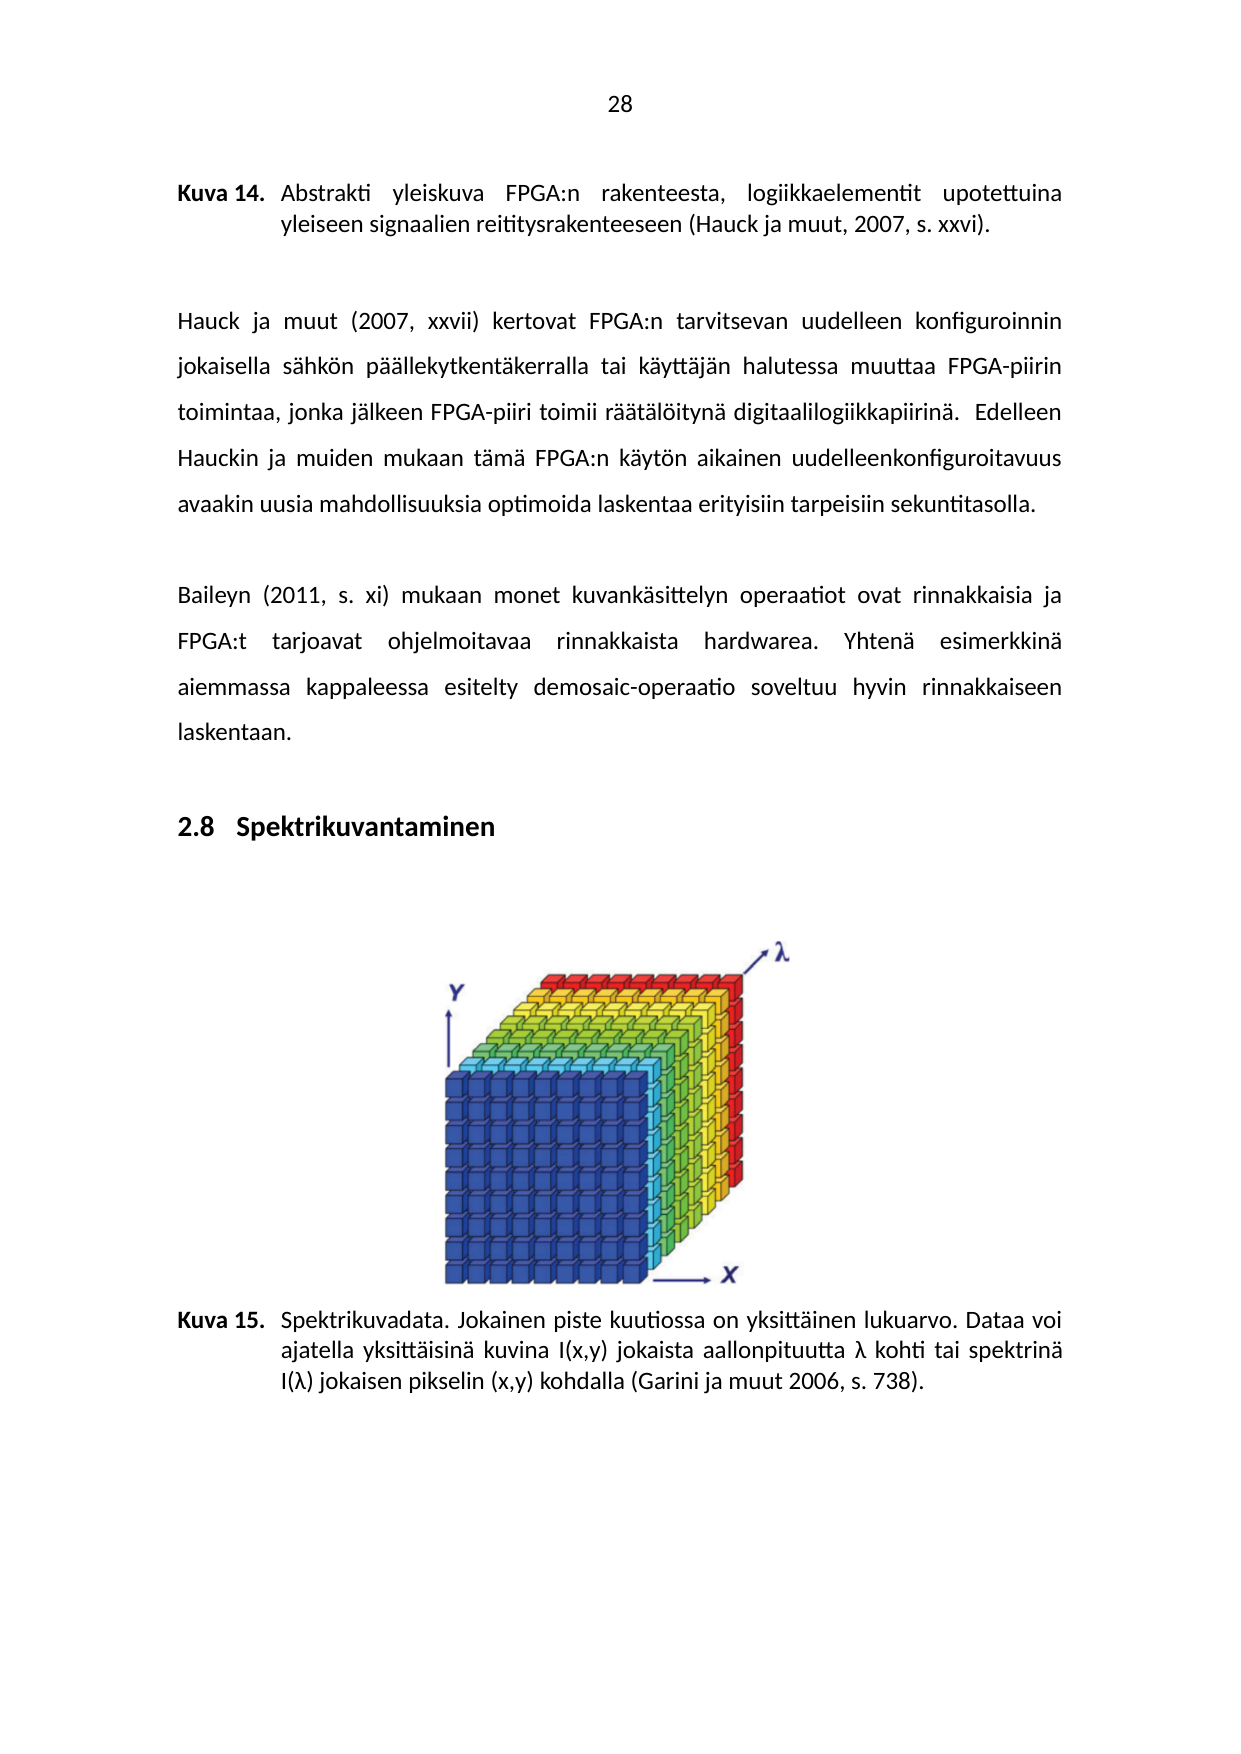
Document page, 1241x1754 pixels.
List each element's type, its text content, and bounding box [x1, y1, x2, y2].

picture [434, 932, 806, 1292]
text Kuva 14. Abstrakti yleiskuva FPGA:n rakenteesta, logiikkaelementit upotettuina yleiseen signaalien reititysrakenteeseen (Hauck ja muut, 2007, s. xxvi). [177, 177, 1063, 238]
subtitle Spektrikuvantaminen [177, 808, 1063, 843]
text Kuva 15. Spektrikuvadata. Jokainen piste kuutiossa on yksittäinen lukuarvo. Dataa voi ajatella yksittäisinä kuvina I(x,y) jokaista aallonpituutta λ kohti tai spektrinä I(λ) jokaisen pikselin (x,y) kohdalla (Garini ja muut 2006, s. 738). [177, 1304, 1063, 1396]
text Baileyn (2011, s. xi) mukaan monet kuvankäsittelyn operaatiot ovat rinnakkaisia ja FPGA:t tarjoavat ohjelmoitavaa rinnakkaista hardwarea. Yhtenä esimerkkinä aiemmassa kappaleessa esitelty demosaic-operaatio soveltuu hyvin rinnakkaiseen laskentaan. [177, 579, 1063, 747]
text Hauck ja muut (2007, xxvii) kertovat FPGA:n tarvitsevan uudelleen konfiguroinnin jokaisella sähkön päällekytkentäkerralla tai käyttäjän halutessa muuttaa FPGA-piirin toimintaa, jonka jälkeen FPGA-piiri toimii räätälöitynä digitaalilogiikkapiirinä. Edelleen Hauckin ja muiden mukaan tämä FPGA:n käytön aikainen uudelleenkonfiguroitavuus avaakin uusia mahdollisuuksia optimoida laskentaa erityisiin tarpeisiin sekuntitasolla. [177, 305, 1063, 518]
